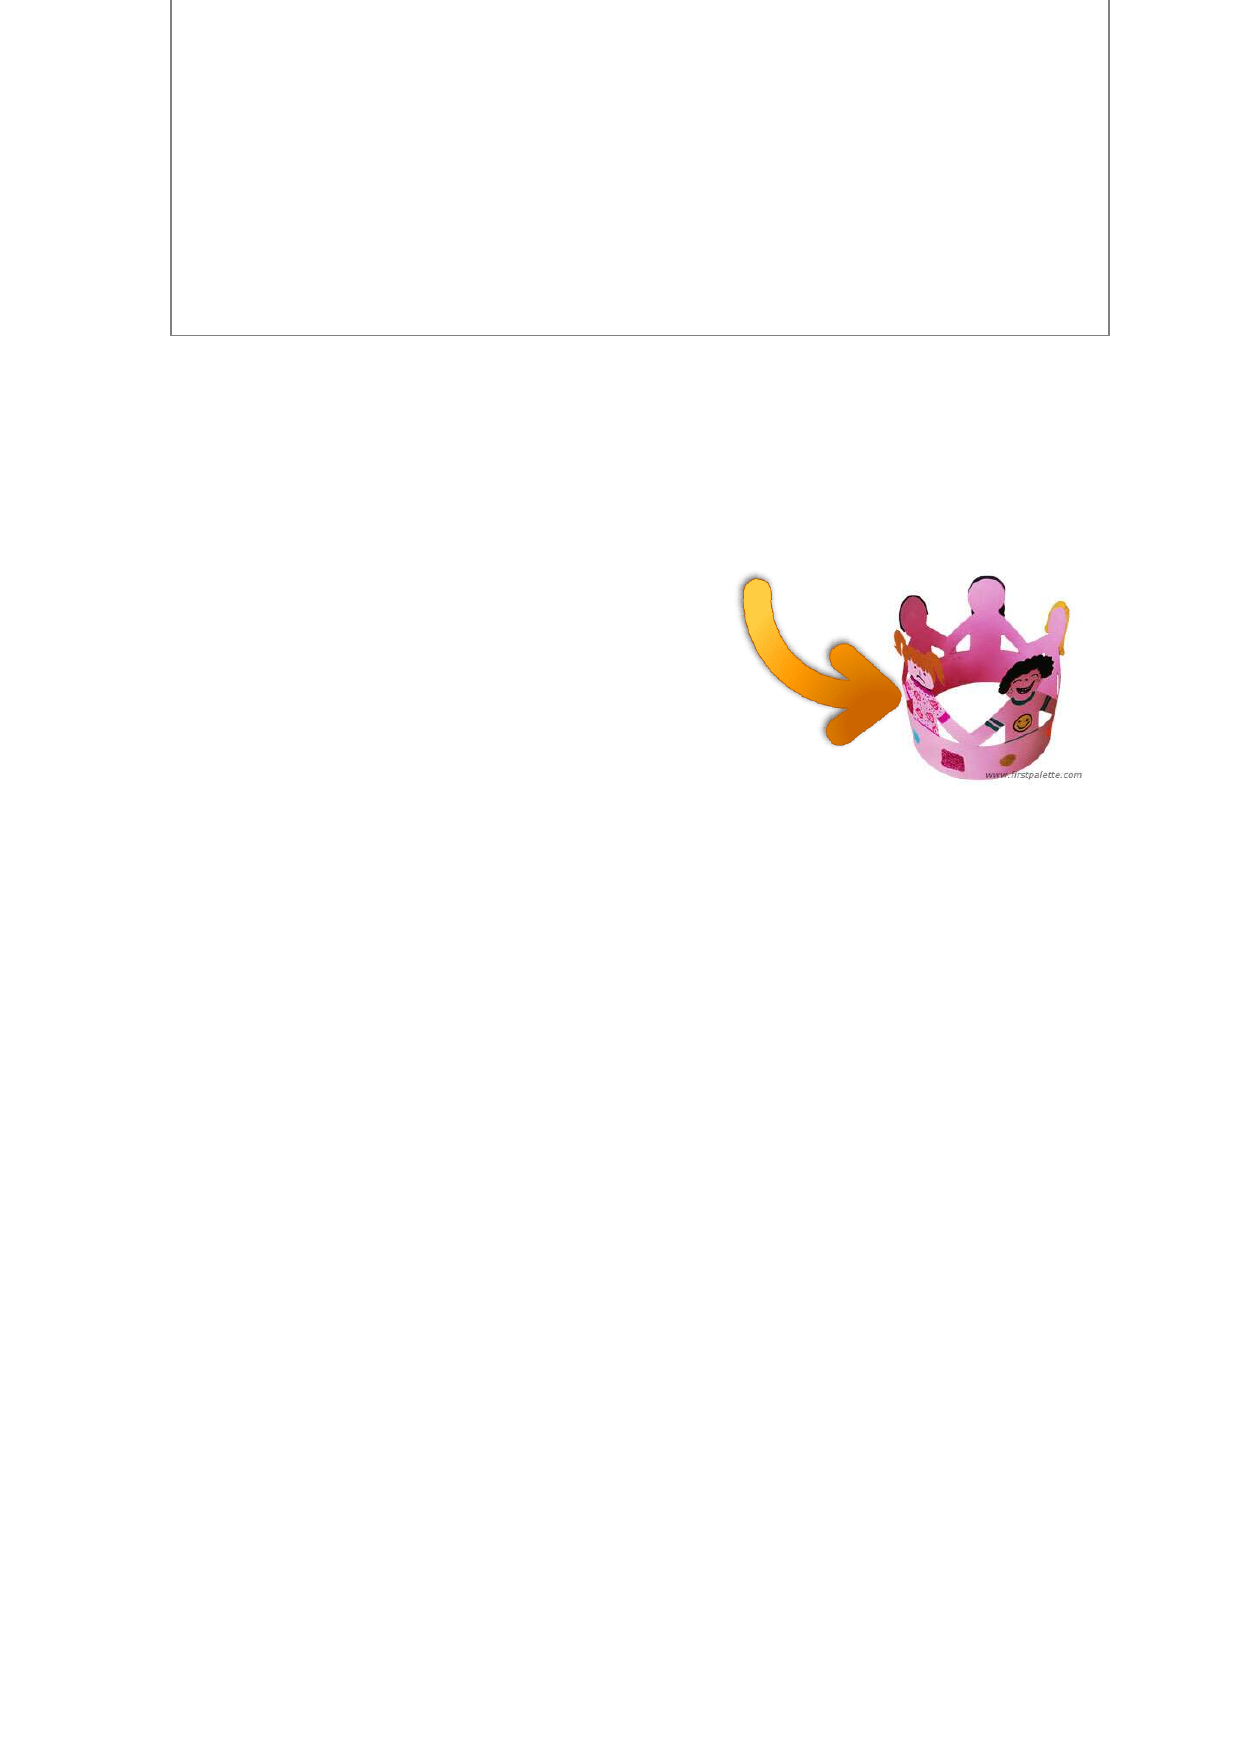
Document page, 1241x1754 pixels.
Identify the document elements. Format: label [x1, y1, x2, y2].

picture [721, 562, 1091, 786]
